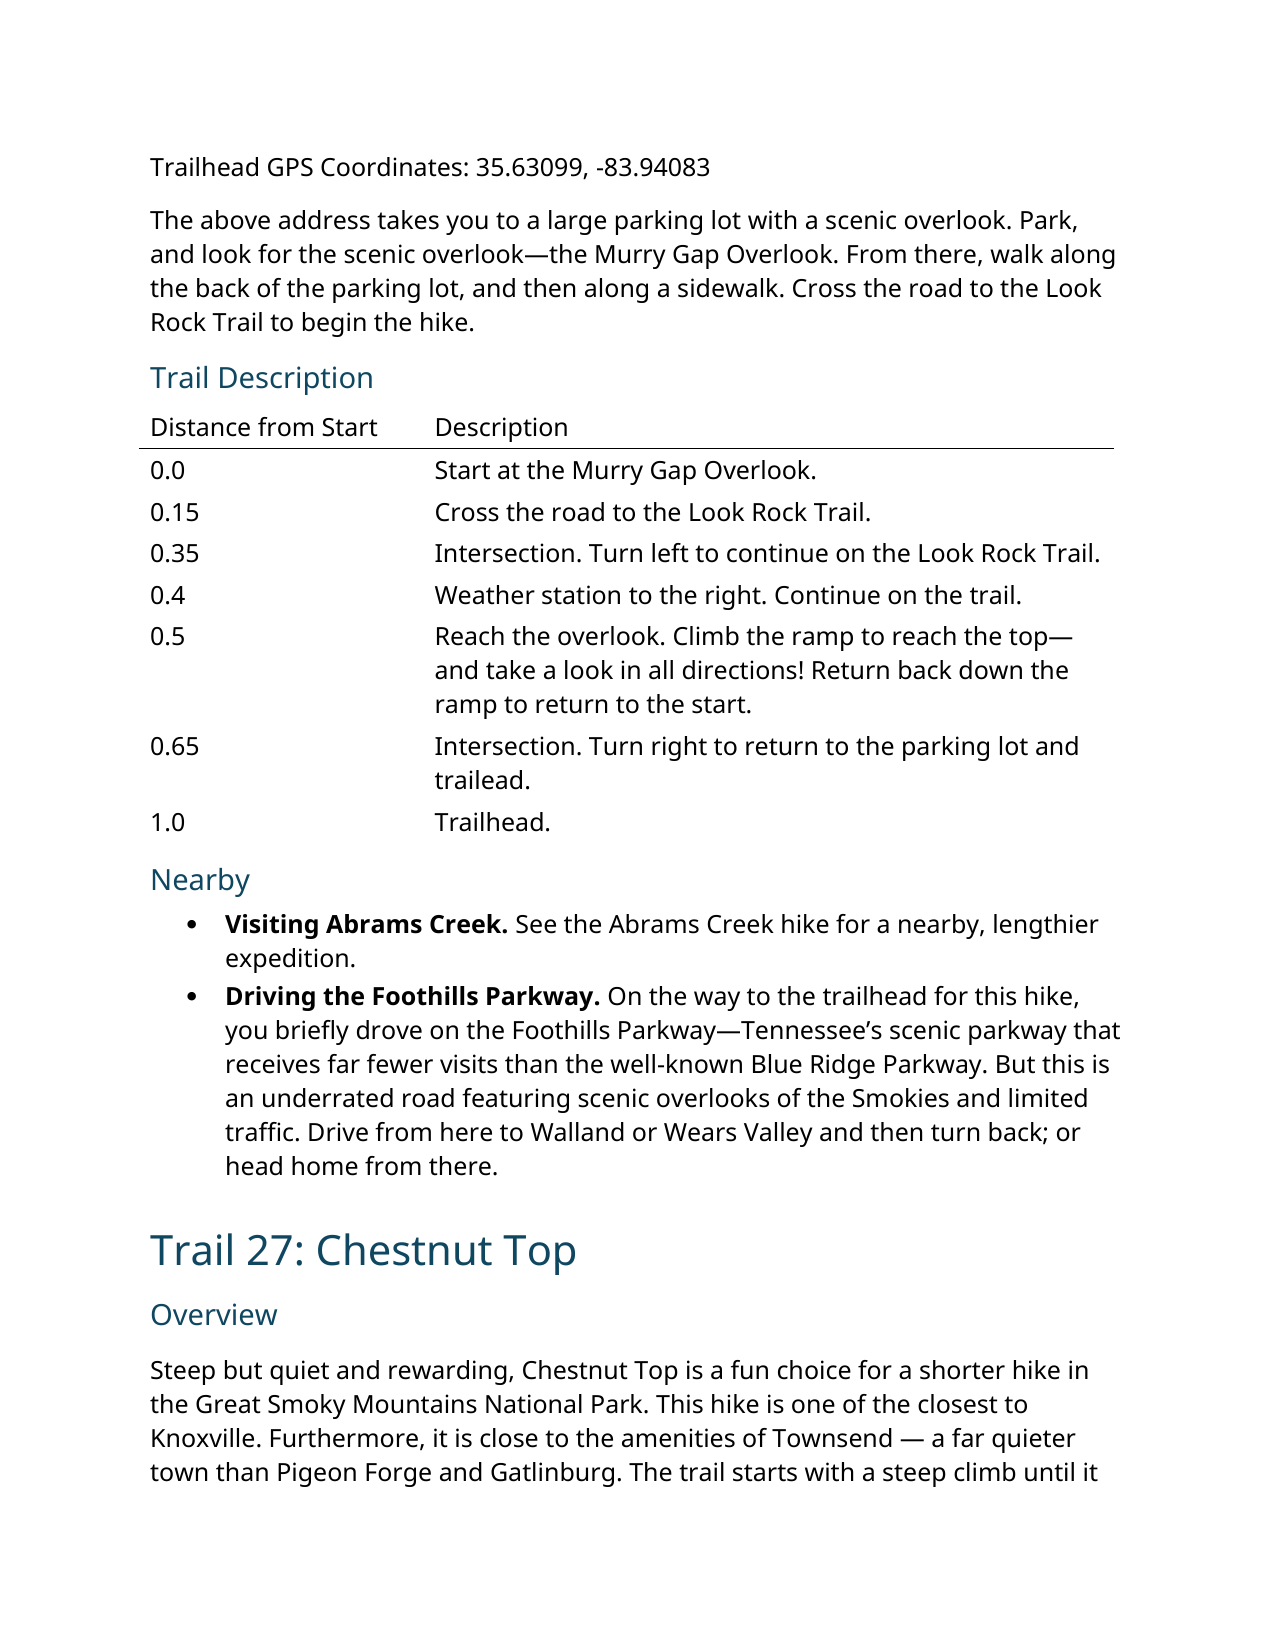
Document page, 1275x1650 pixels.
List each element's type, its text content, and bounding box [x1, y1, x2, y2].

table_cell 0.65 [139, 725, 423, 801]
table_cell 1.0 [139, 801, 423, 842]
table_cell 0.15 [139, 491, 423, 532]
list Visiting Abrams Creek. See the Abrams Creek hike for a nearby, lengthier expedition. [187, 907, 1125, 975]
table_cell Cross the road to the Look Rock Trail. [423, 491, 1114, 532]
table_cell 0.35 [139, 532, 423, 574]
subtitle Nearby [150, 859, 1125, 898]
table_cell 0.5 [139, 615, 423, 725]
text Trailhead GPS Coordinates: 35.63099, -83.94083 [150, 150, 1125, 184]
table_cell Trailhead. [423, 801, 1114, 842]
list Driving the Foothills Parkway. On the way to the trailhead for this hike, you briefly drove on the Foothills Parkway—Tennessee’s scenic parkway that receives far fewer visits than the well-known Blue Ridge Parkway. But this is an underrated road featuring scenic overlooks of the Smokies and limited traffic. Drive from here to Walland or Wears Valley and then turn back; or head home from there. [187, 979, 1125, 1183]
table_cell Weather station to the right. Continue on the trail. [423, 574, 1114, 615]
table_cell 0.4 [139, 574, 423, 615]
table_header Description [423, 406, 1114, 447]
subtitle Overview [150, 1294, 1125, 1334]
table_cell Reach the overlook. Climb the ramp to reach the top—and take a look in all directions! Return back down the ramp to return to the start. [423, 615, 1114, 725]
subtitle Trail 27: Chestnut Top [150, 1221, 1125, 1277]
table_cell 0.0 [139, 449, 423, 491]
table_header Distance from Start [139, 406, 423, 447]
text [150, 1352, 1125, 1489]
table_cell Start at the Murry Gap Overlook. [423, 449, 1114, 491]
text The above address takes you to a large parking lot with a scenic overlook. Park, and look for the scenic overlook—the Murry Gap Overlook. From there, walk along the back of the parking lot, and then along a sidewalk. Cross the road to the Look Rock Trail to begin the hike. [150, 203, 1125, 339]
table_cell Intersection. Turn right to return to the parking lot and trailead. [423, 725, 1114, 801]
subtitle Trail Description [150, 358, 1125, 397]
table_cell Intersection. Turn left to continue on the Look Rock Trail. [423, 532, 1114, 574]
